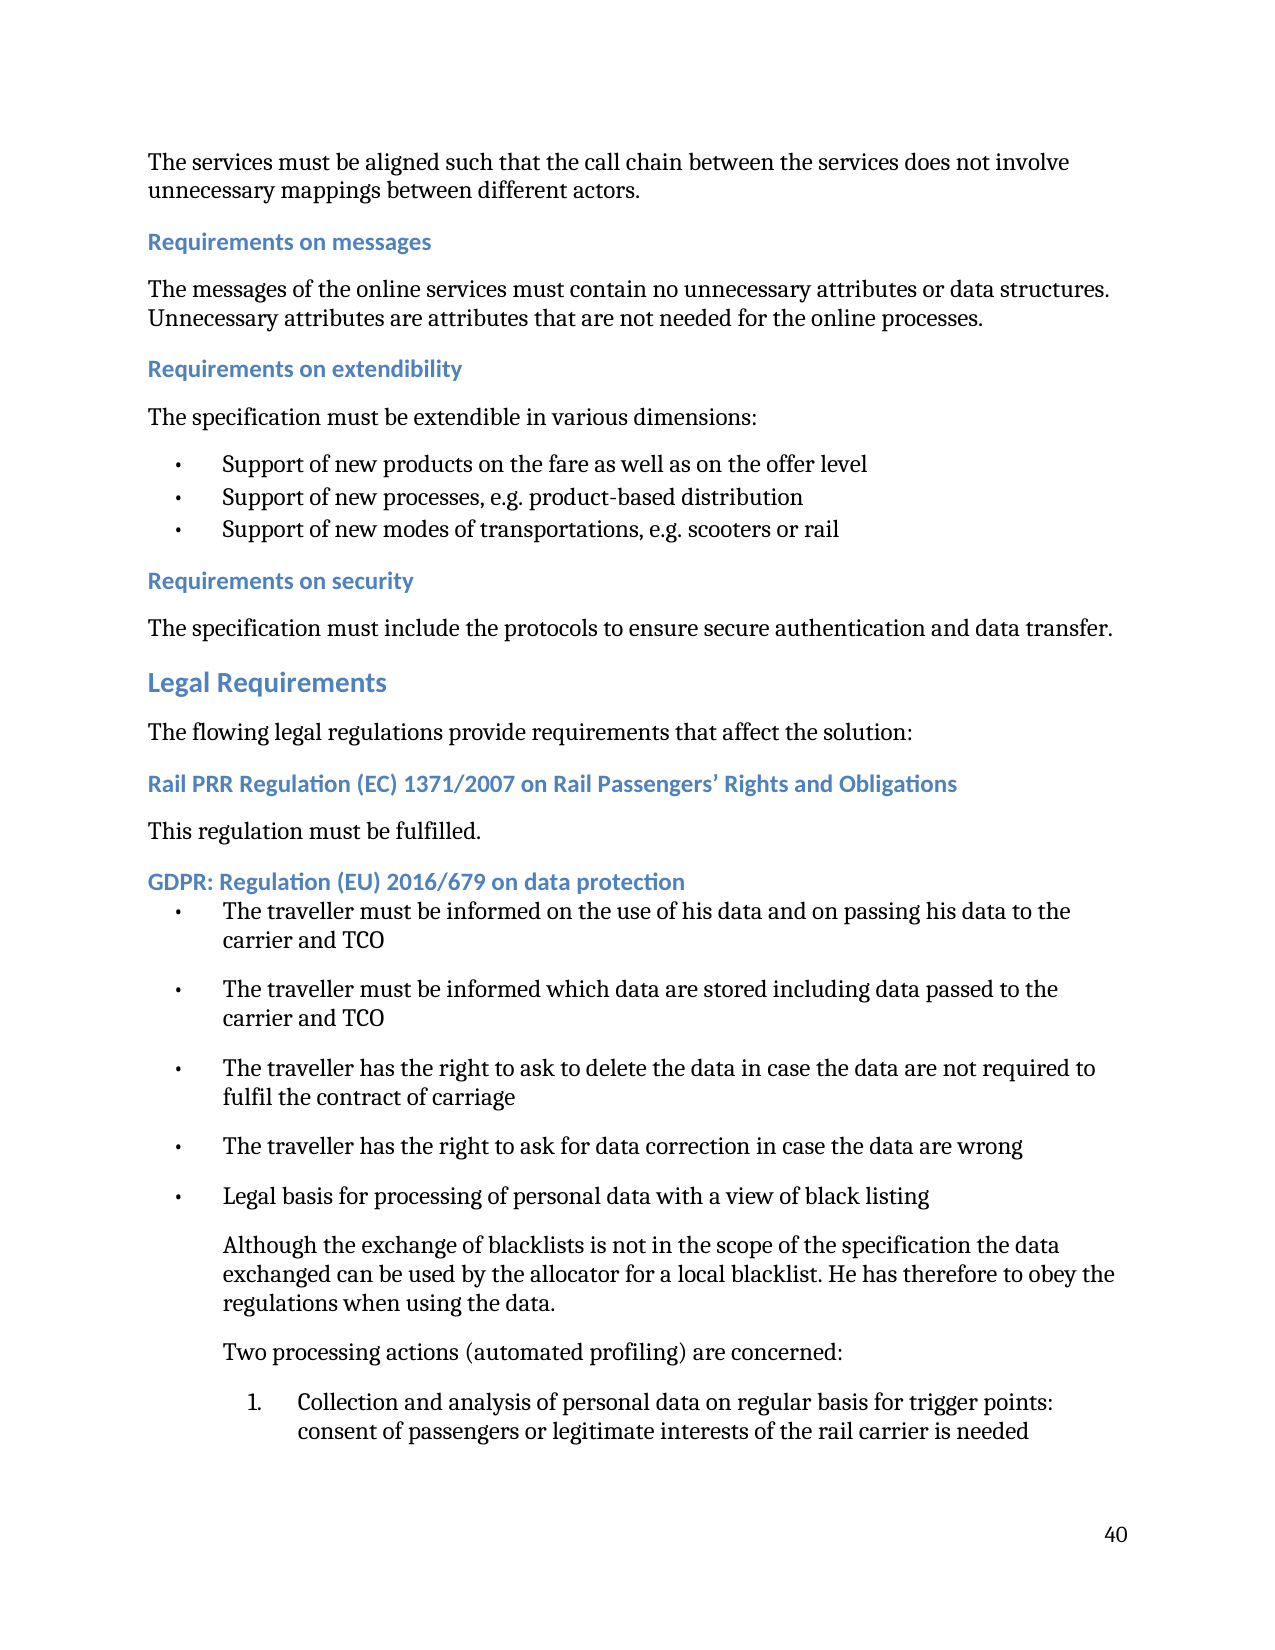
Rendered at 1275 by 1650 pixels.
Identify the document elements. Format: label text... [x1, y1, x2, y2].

list Legal basis for processing of personal data with a view of black listing [173, 1182, 1127, 1210]
list The traveller has the right to ask for data correction in case the data are wrong [173, 1132, 1127, 1161]
text The specification must include the protocols to ensure secure authentication and data transfer. [148, 614, 1127, 643]
list Support of new modes of transportations, e.g. scooters or rail [173, 515, 1127, 544]
text The services must be aligned such that the call chain between the services does not involve unnecessary mappings between different actors. [148, 148, 1127, 205]
text The messages of the online services must contain no unnecessary attributes or data structures. Unnecessary attributes are attributes that are not needed for the online processes. [148, 275, 1127, 333]
list Support of new products on the fare as well as on the offer level [173, 450, 1127, 479]
subtitle GDPR: Regulation (EU) 2016/679 on data protection [148, 867, 1127, 897]
subtitle Requirements on messages [148, 226, 1127, 256]
list The traveller must be informed on the use of his data and on passing his data to the carrier and TCO [173, 897, 1127, 954]
list The traveller must be informed which data are stored including data passed to the carrier and TCO [173, 975, 1127, 1033]
subtitle Requirements on extendibility [148, 353, 1127, 384]
list The traveller has the right to ask to delete the data in case the data are not required to fulfil the contract of carriage [173, 1054, 1127, 1111]
text The specification must be extendible in various dimensions: [148, 403, 1127, 432]
text This regulation must be fulfilled. [148, 817, 1127, 846]
list Support of new processes, e.g. product-based distribution [173, 483, 1127, 512]
text The flowing legal regulations provide requirements that affect the solution: [148, 718, 1127, 747]
subtitle Legal Requirements [148, 664, 1127, 699]
list Although the exchange of blacklists is not in the scope of the specification the data exchanged can be used by the allocator for a local blacklist. He has therefore to obey the regulations when using the data. [173, 1231, 1127, 1317]
list Two processing actions (automated profiling) are concerned: [173, 1338, 1127, 1367]
subtitle Rail PRR Regulation (EC) 1371/2007 on Rail Passengers’ Rights and Obligations [148, 768, 1127, 798]
subtitle Requirements on security [148, 565, 1127, 595]
list Collection and analysis of personal data on regular basis for trigger points: consent of passengers or legitimate interests of the rail carrier is needed [248, 1388, 1127, 1445]
